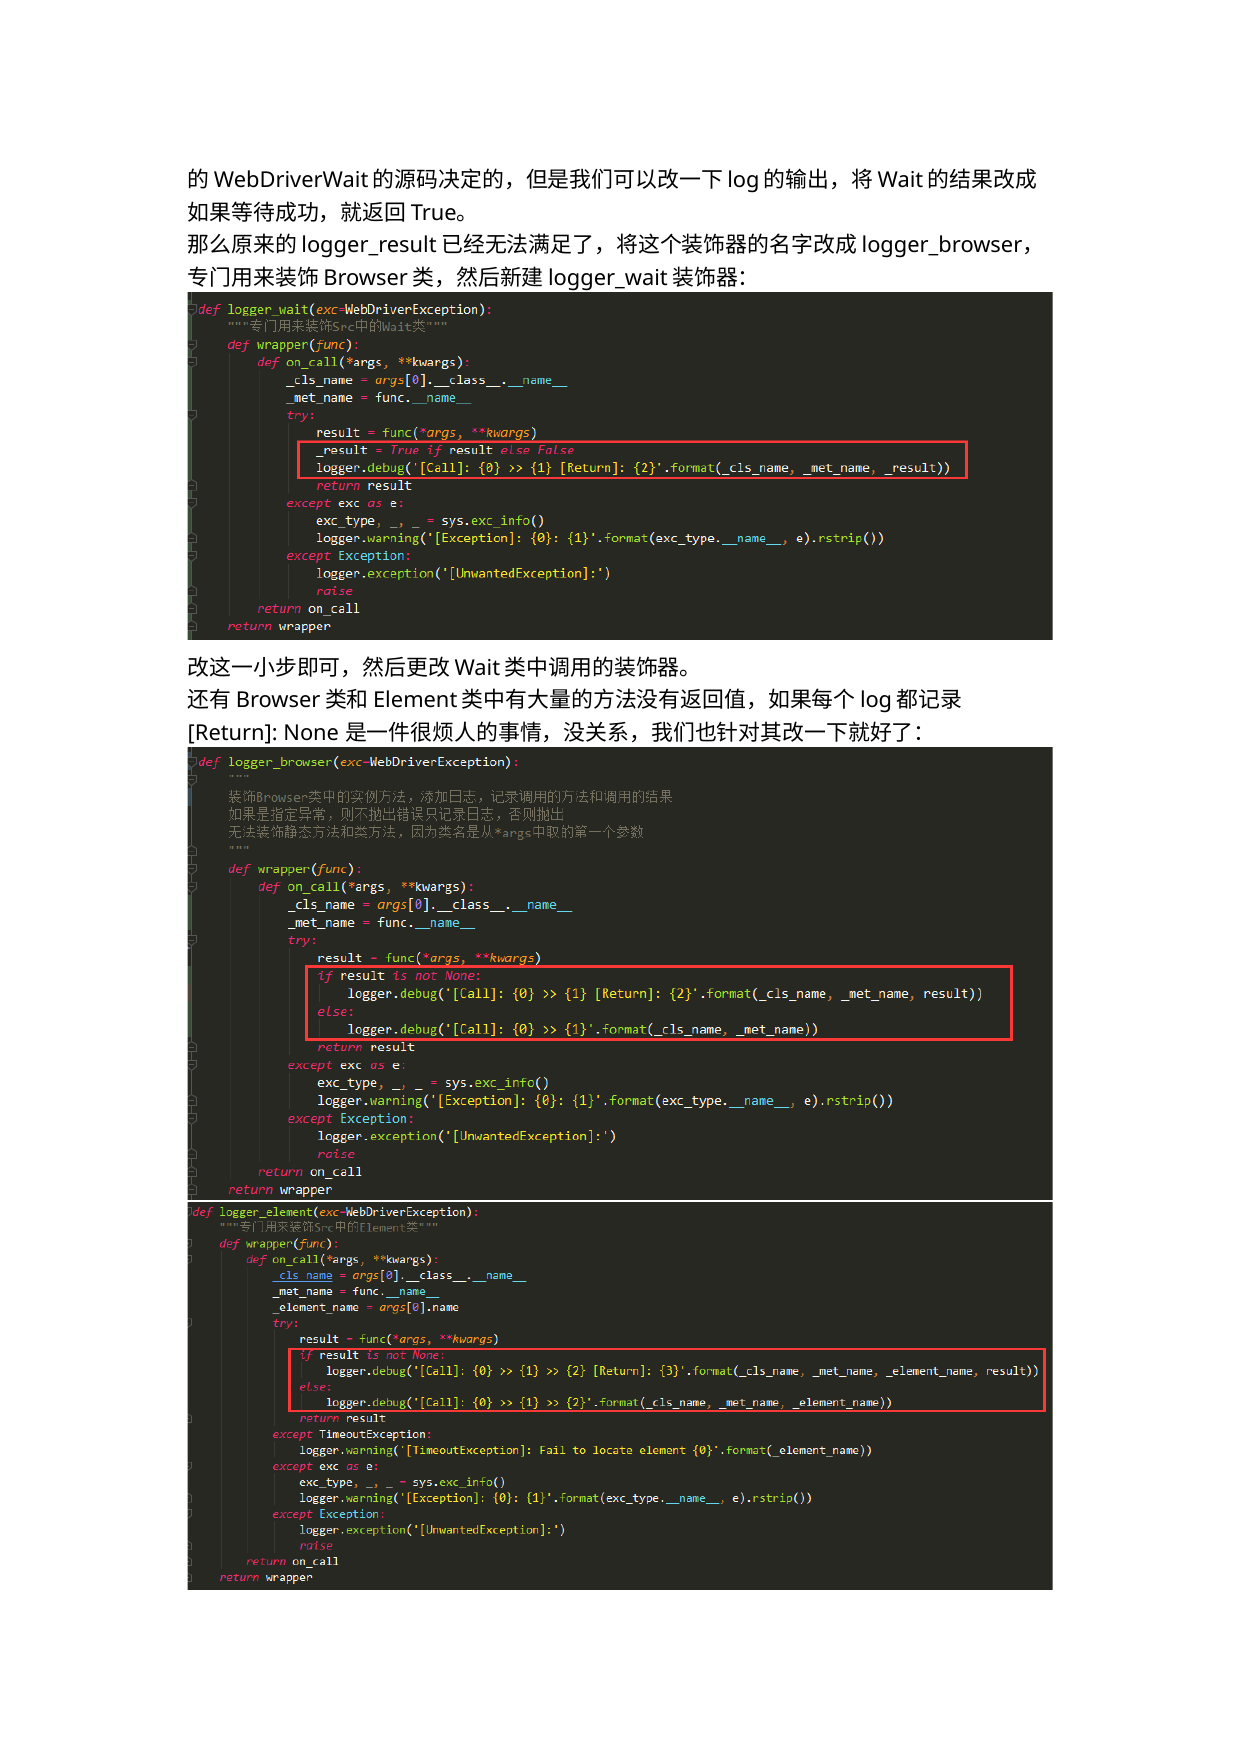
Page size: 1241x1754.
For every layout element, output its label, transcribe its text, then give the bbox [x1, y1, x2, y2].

text 那么原来的logger_result已经无法满足了，将这个装饰器的名字改成 logger_browser，专门用来装饰Browser类，然后新建logger_wait装饰器： [187, 227, 1053, 292]
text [187, 162, 1053, 227]
picture [187, 747, 1053, 1200]
picture [187, 1202, 1053, 1590]
picture [187, 292, 1053, 640]
text 改这一小步即可，然后更改Wait类中调用的装饰器。 [187, 649, 1053, 682]
text 还有Browser类和Element类中有大量的方法没有返回值，如果每个log都记录 [Return]: None 是一件很烦人的事情，没关系，我们也针对其改一下就好了： [187, 682, 1053, 747]
